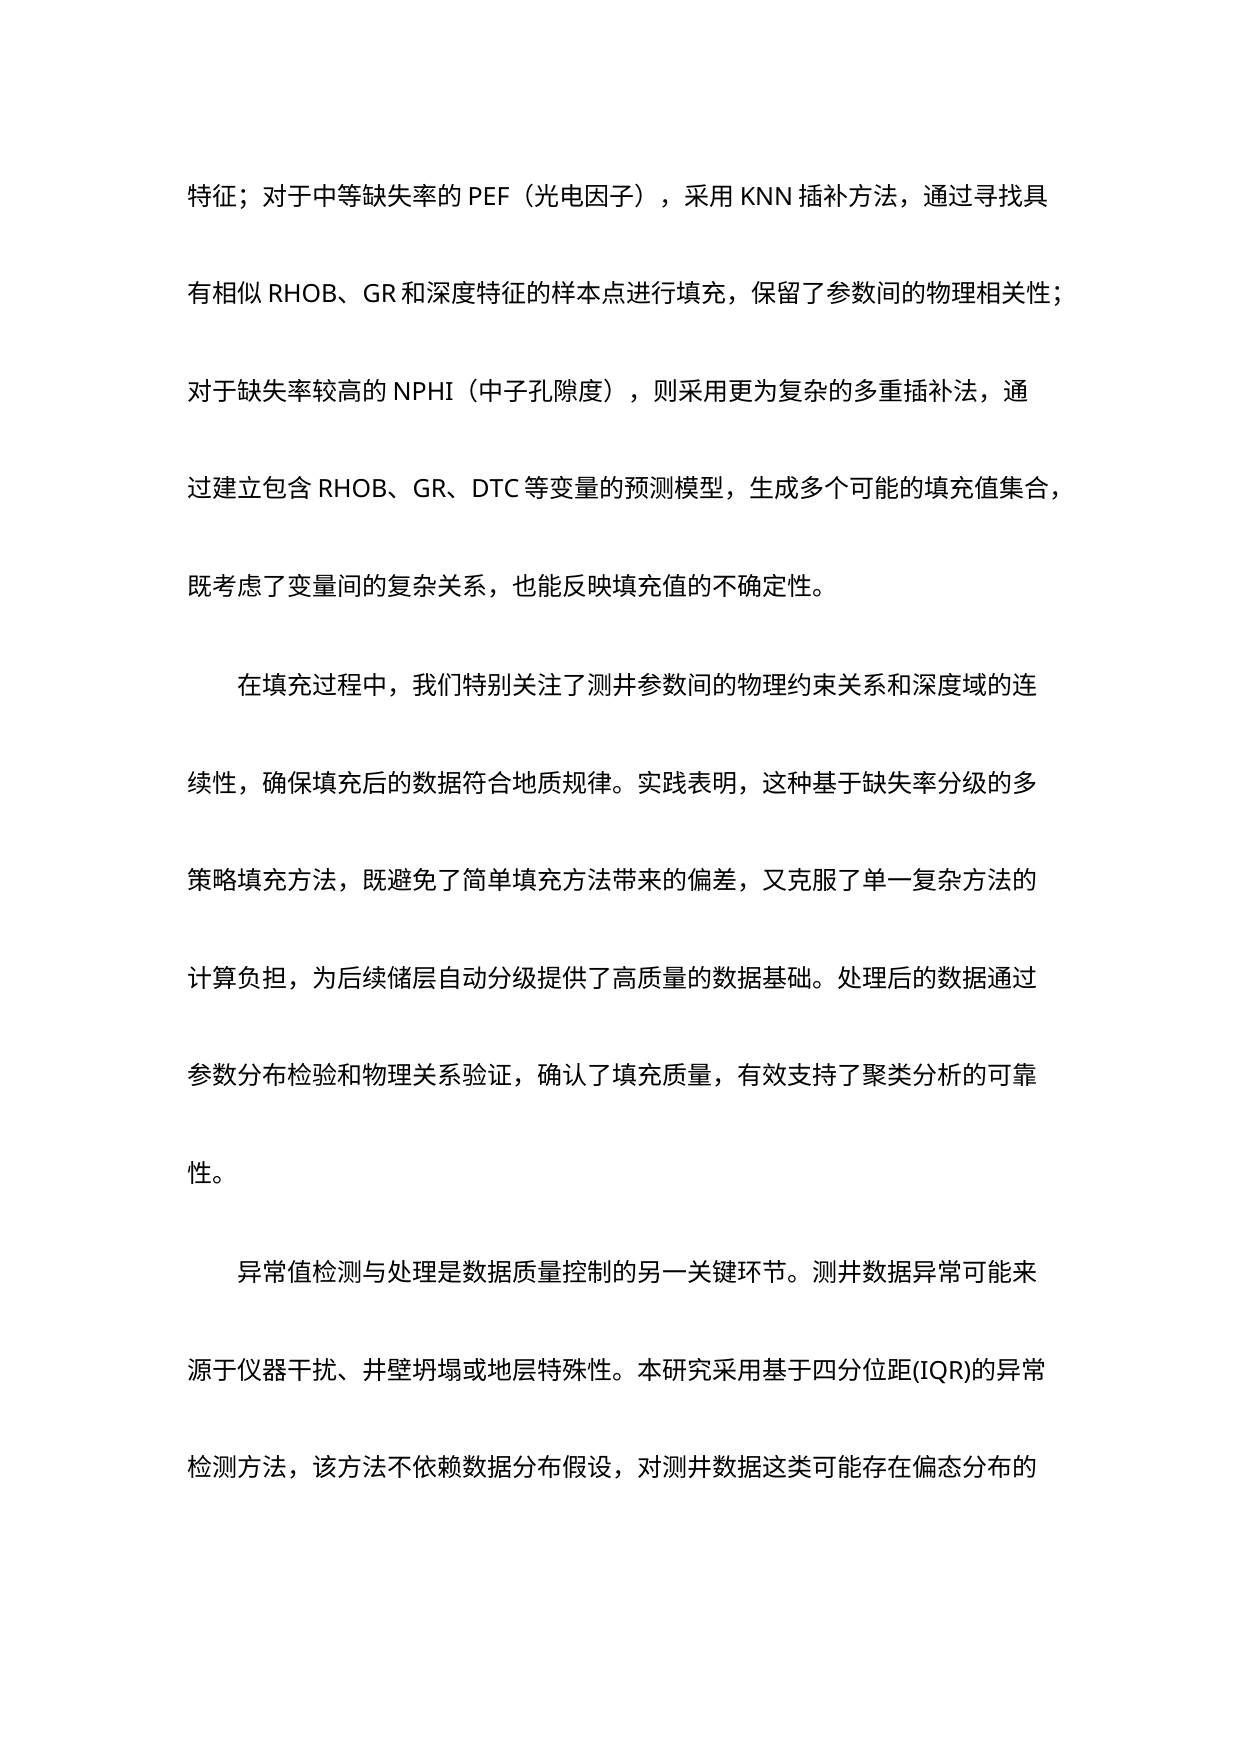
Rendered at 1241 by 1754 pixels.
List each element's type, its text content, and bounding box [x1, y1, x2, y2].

text 在填充过程中，我们特别关注了测井参数间的物理约束关系和深度域的连续性，确保填充后的数据符合地质规律。实践表明，这种基于缺失率分级的多策略填充方法，既避免了简单填充方法带来的偏差，又克服了单一复杂方法的计算负担，为后续储层自动分级提供了高质量的数据基础。处理后的数据通过参数分布检验和物理关系验证，确认了填充质量，有效支持了聚类分析的可靠性。 [187, 651, 1053, 1204]
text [187, 1238, 1053, 1498]
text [187, 162, 1053, 617]
